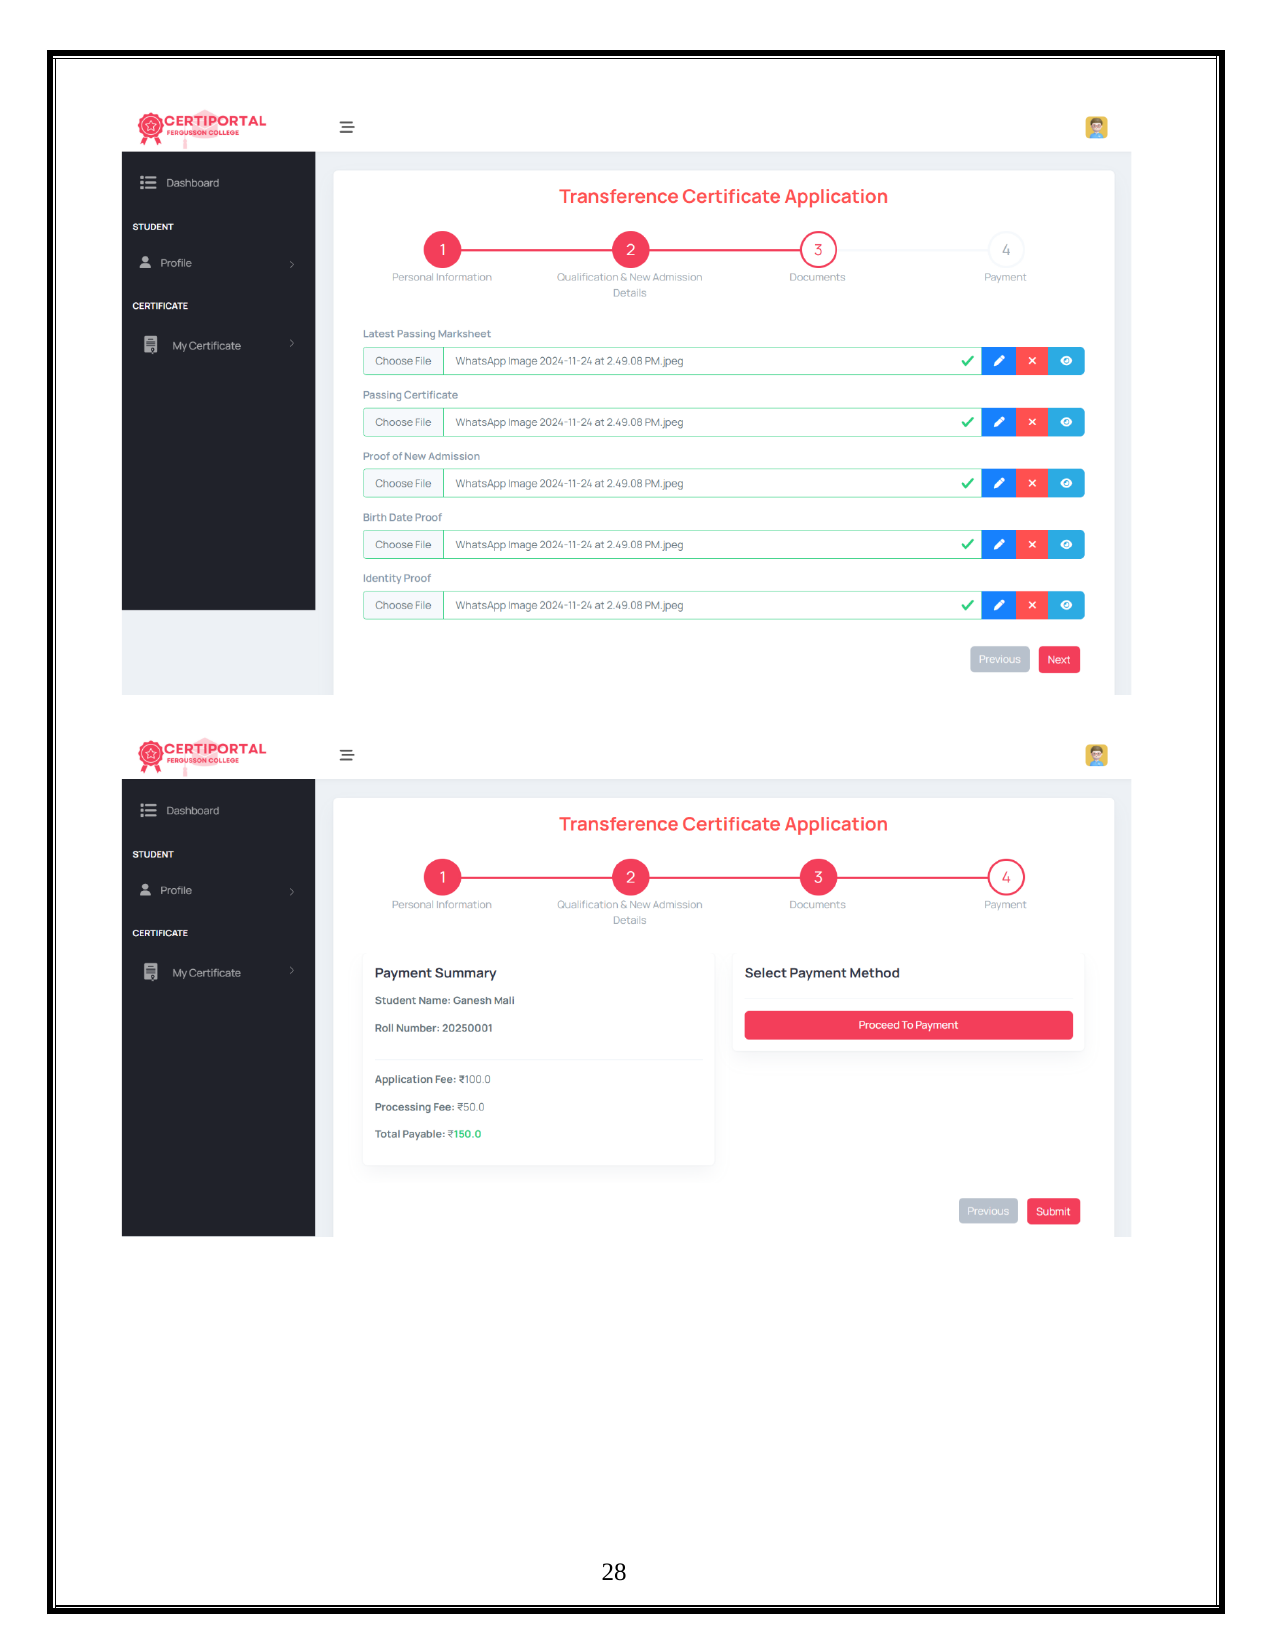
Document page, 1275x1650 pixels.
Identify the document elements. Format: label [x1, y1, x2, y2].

picture [121, 731, 1132, 1237]
picture [121, 103, 1132, 695]
